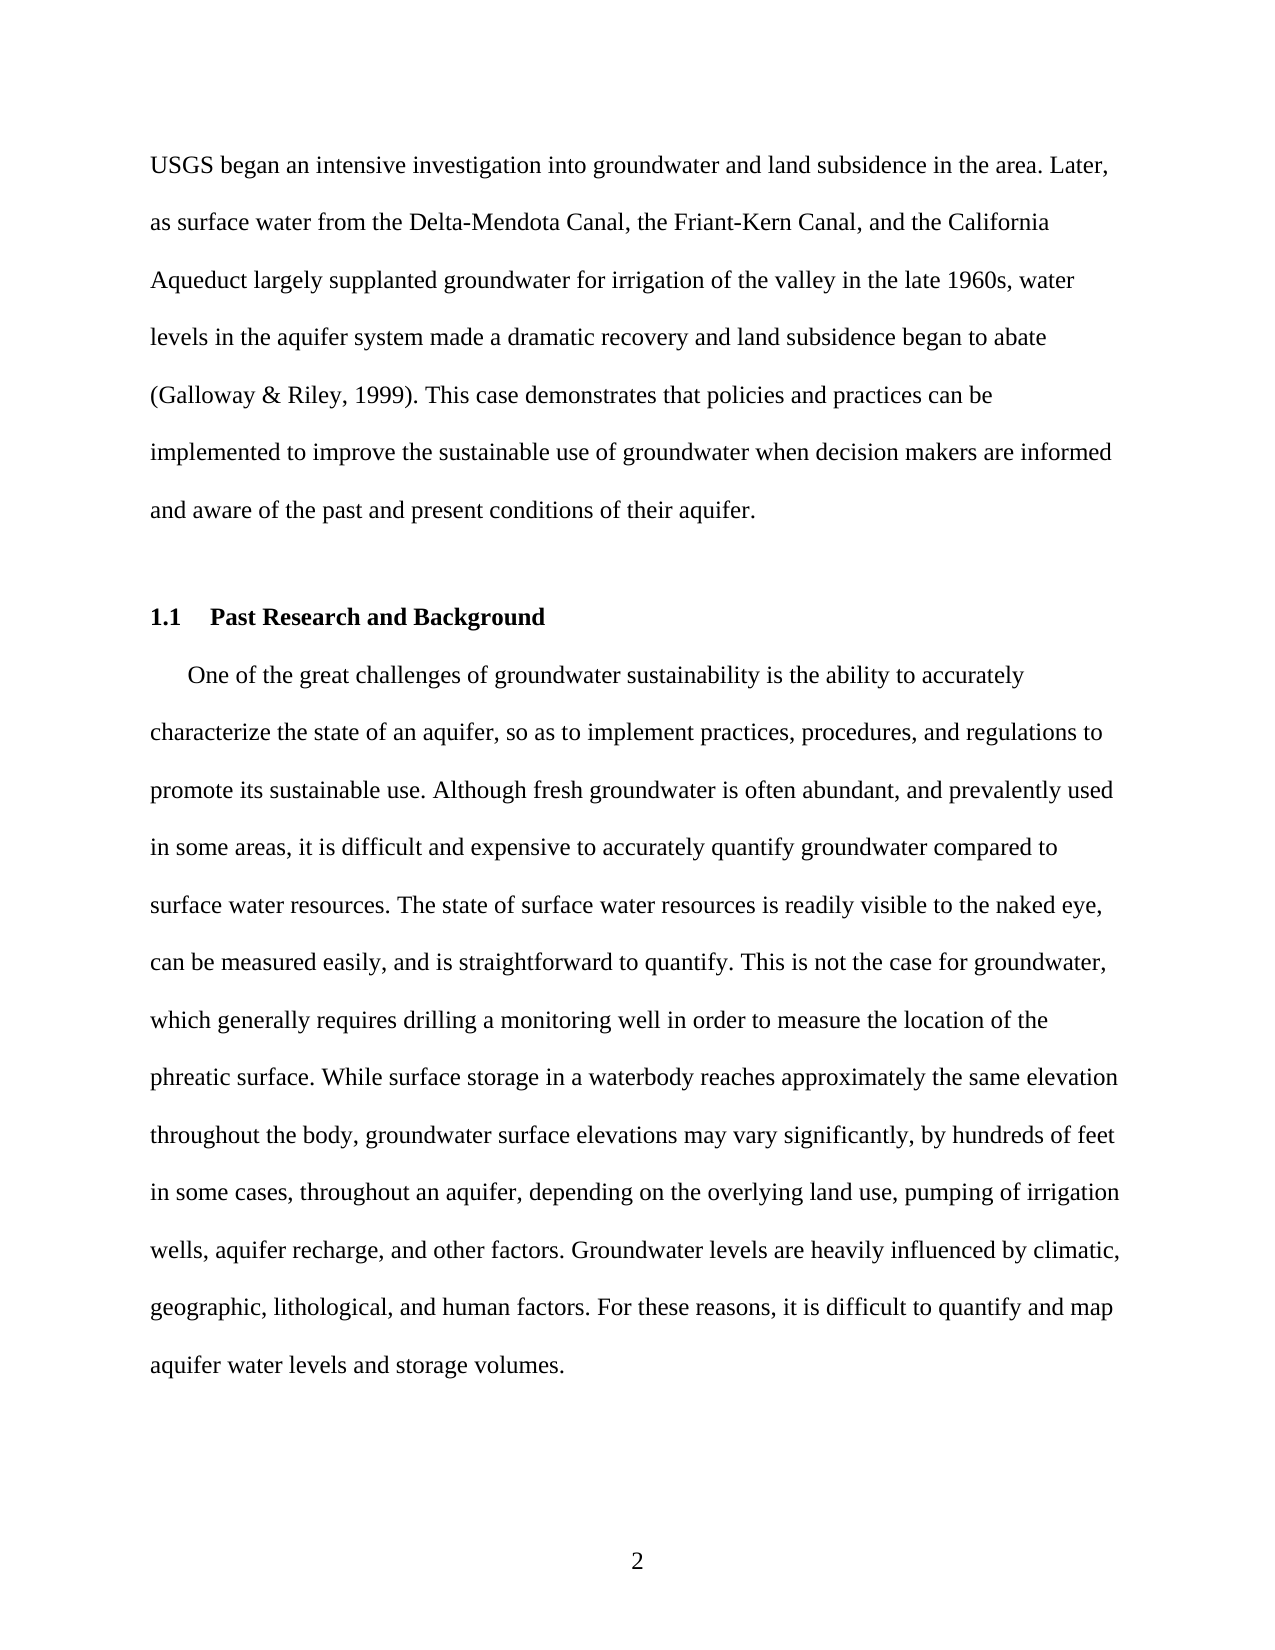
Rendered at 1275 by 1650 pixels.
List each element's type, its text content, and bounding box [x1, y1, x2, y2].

text One of the great challenges of groundwater sustainability is the ability to accurately characterize the state of an aquifer, so as to implement practices, procedures, and regulations to promote its sustainable use. Although fresh groundwater is often abundant, and prevalently used in some areas, it is difficult and expensive to accurately quantify groundwater compared to surface water resources. The state of surface water resources is readily visible to the naked eye, can be measured easily, and is straightforward to quantify. This is not the case for groundwater, which generally requires drilling a monitoring well in order to measure the location of the phreatic surface. While surface storage in a waterbody reaches approximately the same elevation throughout the body, groundwater surface elevations may vary significantly, by hundreds of feet in some cases, throughout an aquifer, depending on the overlying land use, pumping of irrigation wells, aquifer recharge, and other factors. Groundwater levels are heavily influenced by climatic, geographic, lithological, and human factors. For these reasons, it is difficult to quantify and map aquifer water levels and storage volumes. [150, 660, 1125, 1379]
subtitle Past Research and Background [150, 602, 1125, 631]
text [150, 150, 1125, 524]
